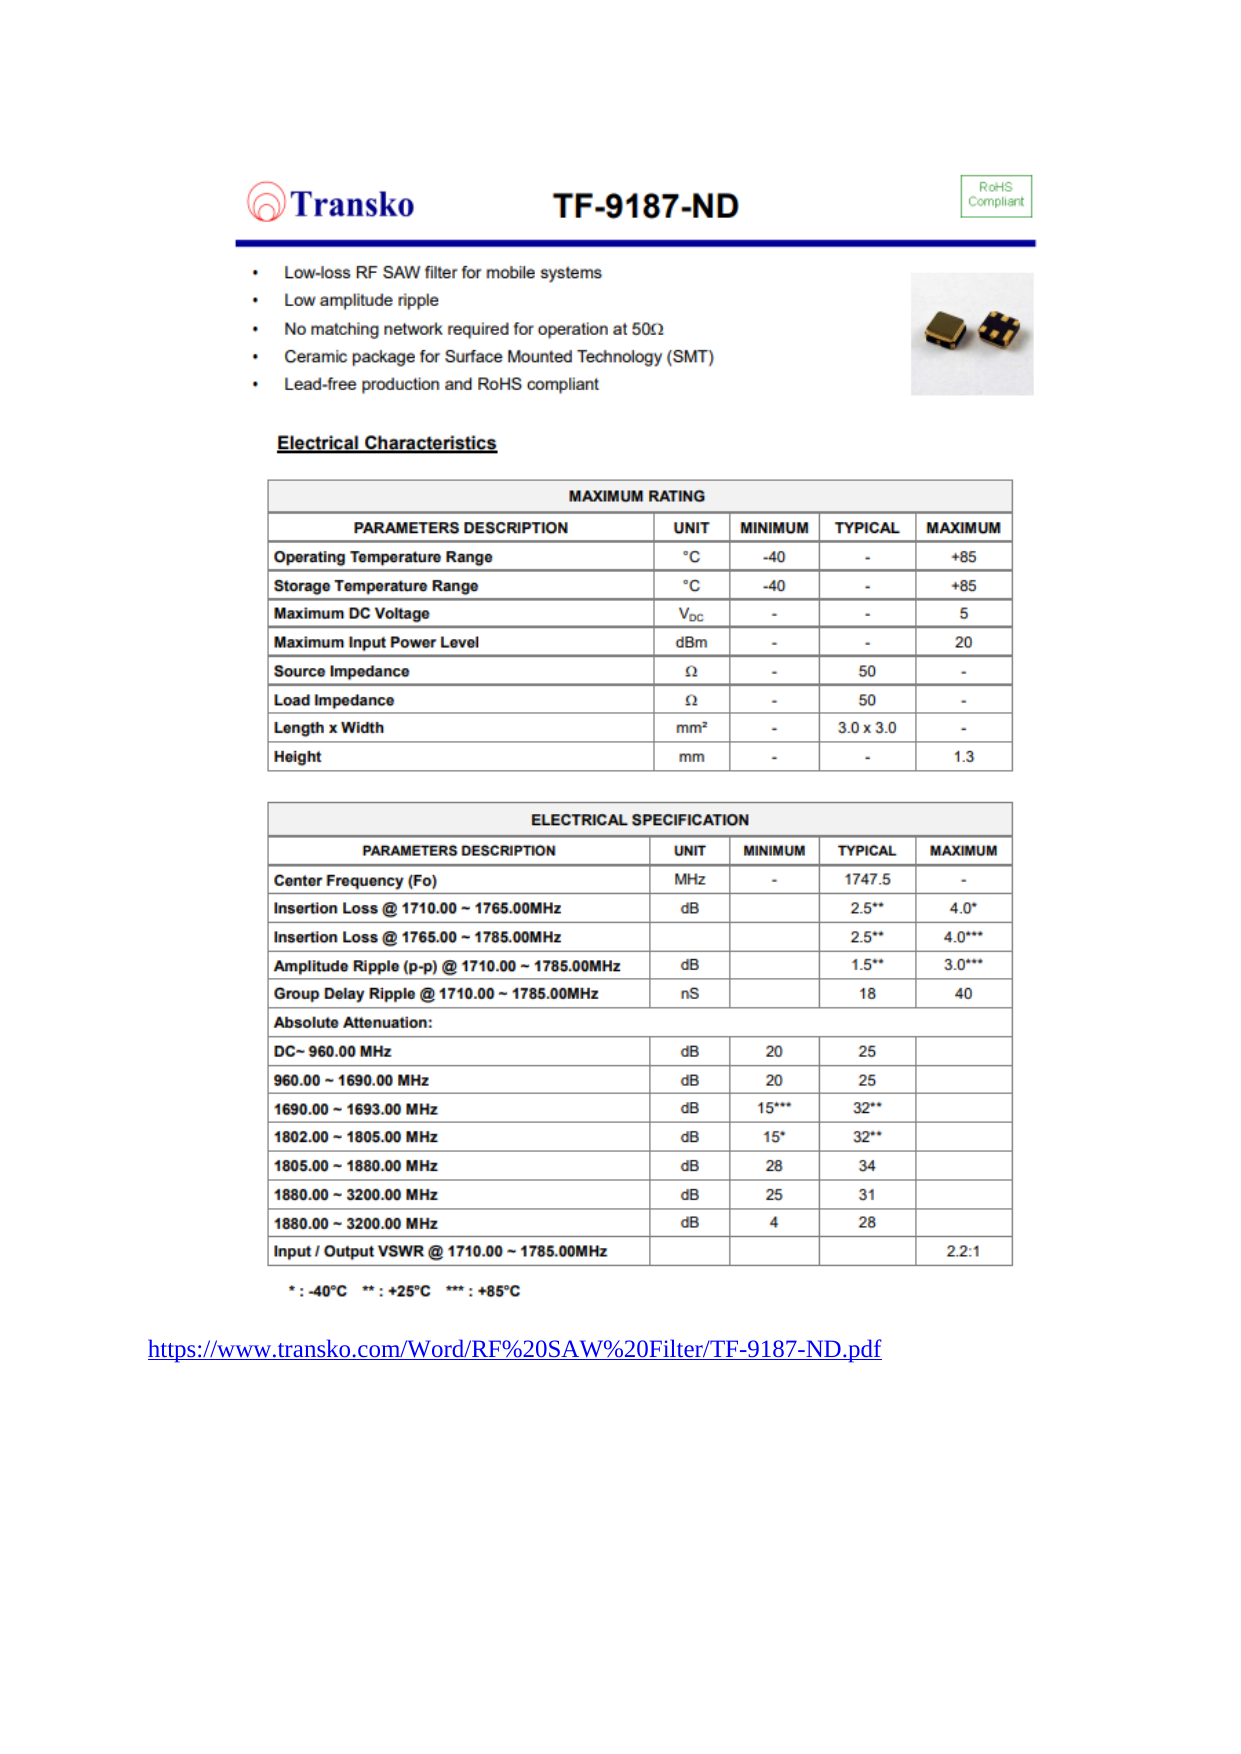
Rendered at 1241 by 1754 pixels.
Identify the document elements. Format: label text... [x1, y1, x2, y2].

text https://www.transko.com/Word/RF%20SAW%20Filter/TF-9187-ND.pdf [148, 1334, 1107, 1363]
picture [189, 150, 1067, 1309]
